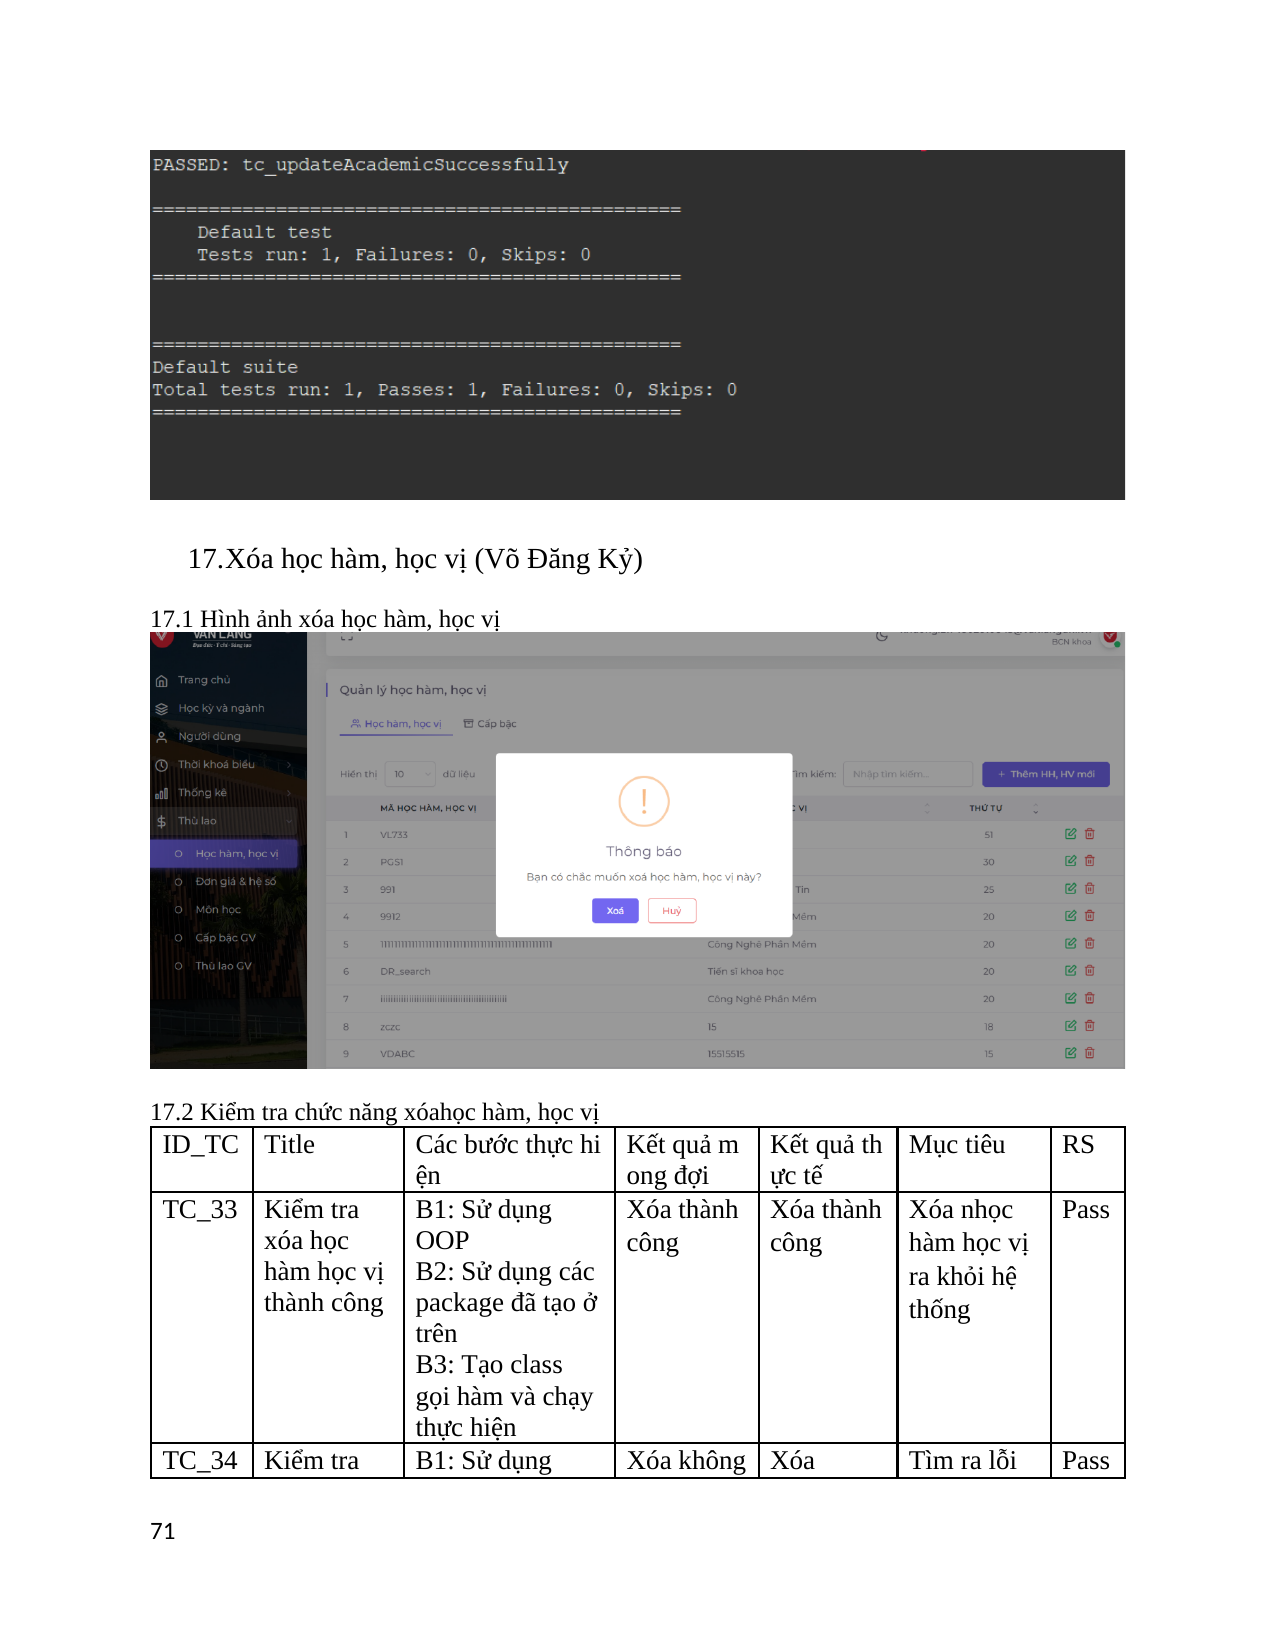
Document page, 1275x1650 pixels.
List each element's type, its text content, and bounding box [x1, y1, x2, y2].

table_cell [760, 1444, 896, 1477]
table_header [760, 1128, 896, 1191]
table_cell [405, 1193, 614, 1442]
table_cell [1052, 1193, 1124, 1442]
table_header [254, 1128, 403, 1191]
text 17.1 Hình ảnh xóa học hàm, học vị [150, 604, 1125, 632]
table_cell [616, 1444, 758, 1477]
picture [150, 632, 1125, 1069]
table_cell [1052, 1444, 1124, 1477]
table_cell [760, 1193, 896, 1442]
text 17.2 Kiểm tra chức năng xóahọc hàm, học vị [150, 1097, 1125, 1126]
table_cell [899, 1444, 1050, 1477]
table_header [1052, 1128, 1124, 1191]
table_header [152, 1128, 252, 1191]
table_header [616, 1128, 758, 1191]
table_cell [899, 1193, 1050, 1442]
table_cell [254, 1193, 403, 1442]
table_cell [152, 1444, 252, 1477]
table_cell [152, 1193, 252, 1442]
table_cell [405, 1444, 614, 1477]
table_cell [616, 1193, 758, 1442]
picture [150, 150, 1125, 500]
list Xóa học hàm, học vị (Võ Đăng Kỷ) [187, 541, 1125, 575]
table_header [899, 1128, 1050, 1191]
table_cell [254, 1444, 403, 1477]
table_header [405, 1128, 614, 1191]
